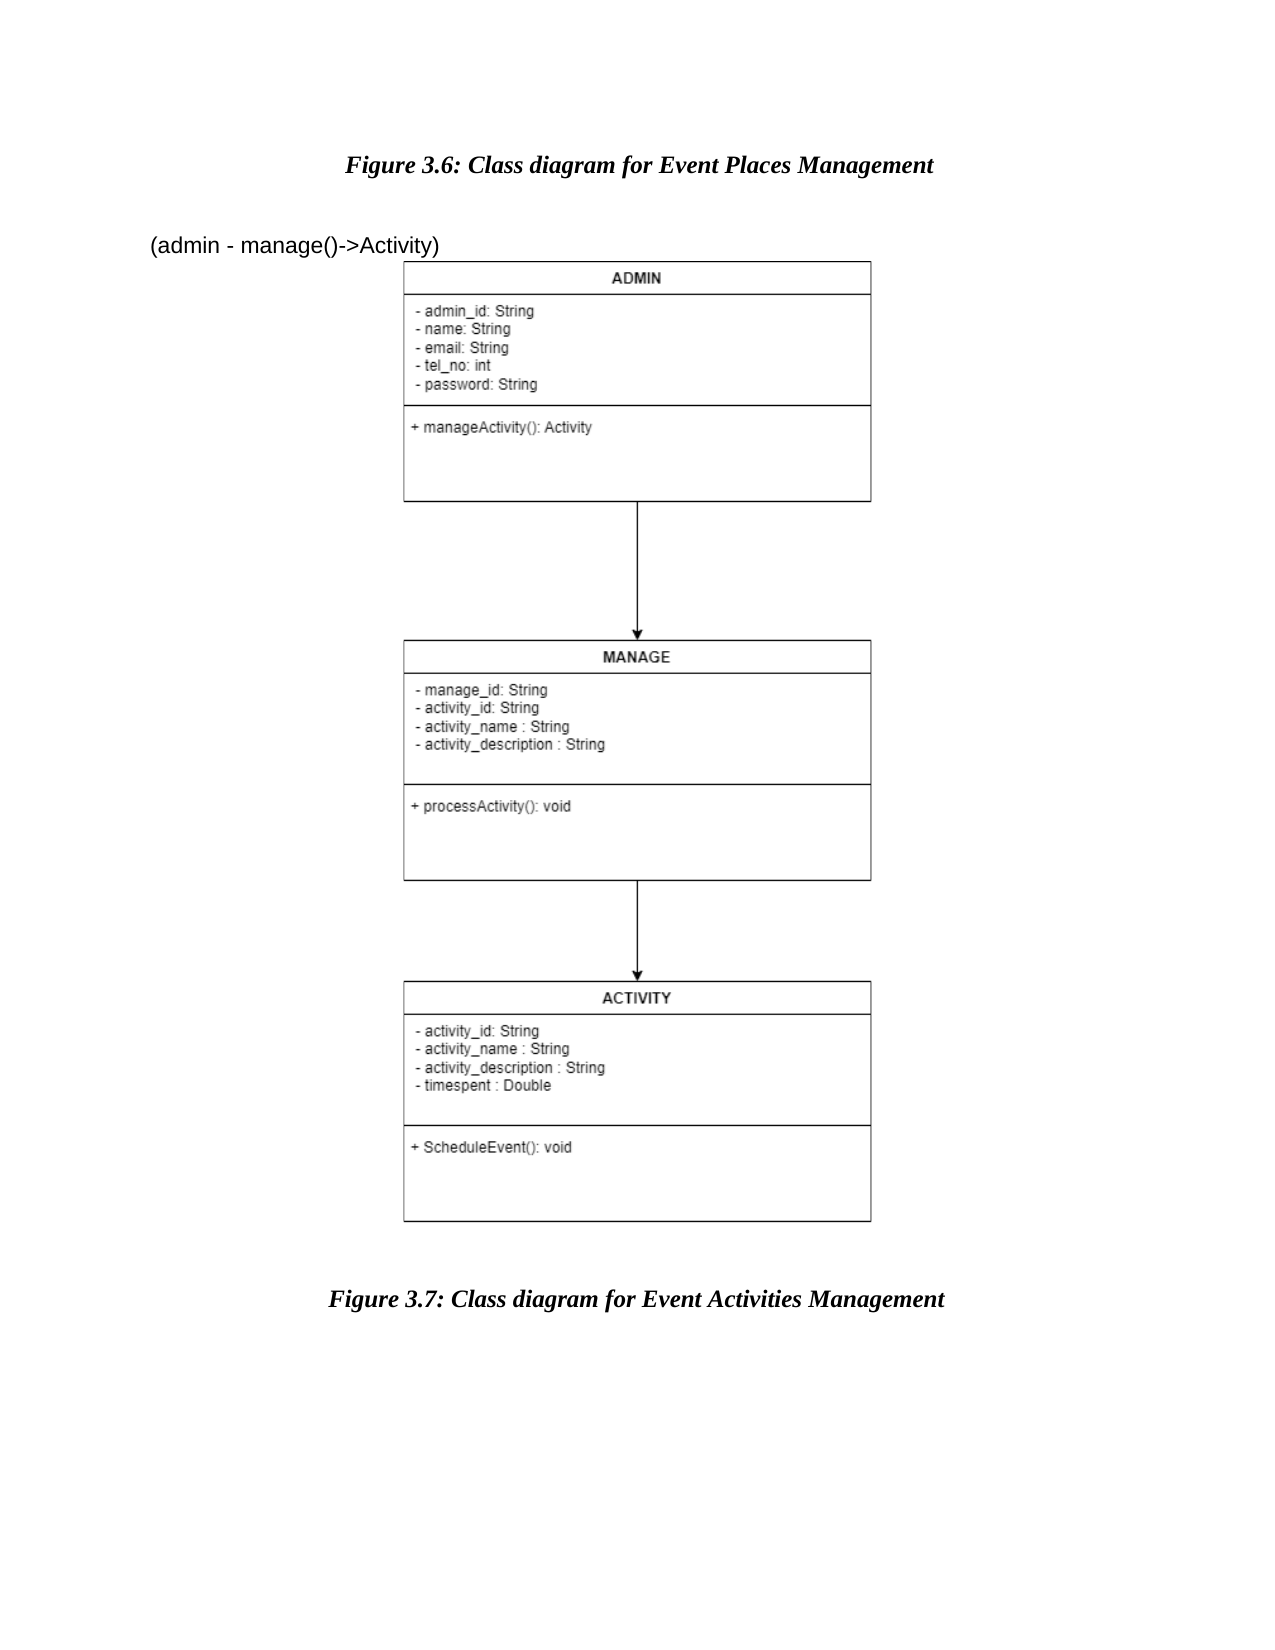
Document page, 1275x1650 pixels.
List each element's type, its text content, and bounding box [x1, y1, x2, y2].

picture [403, 261, 872, 1226]
subtitle Figure 3.7: Class diagram for Event Activities Management [150, 1284, 1125, 1313]
subtitle Figure 3.6: Class diagram for Event Places Management [150, 150, 1125, 179]
text (admin - manage()->Activity) [150, 232, 1125, 258]
